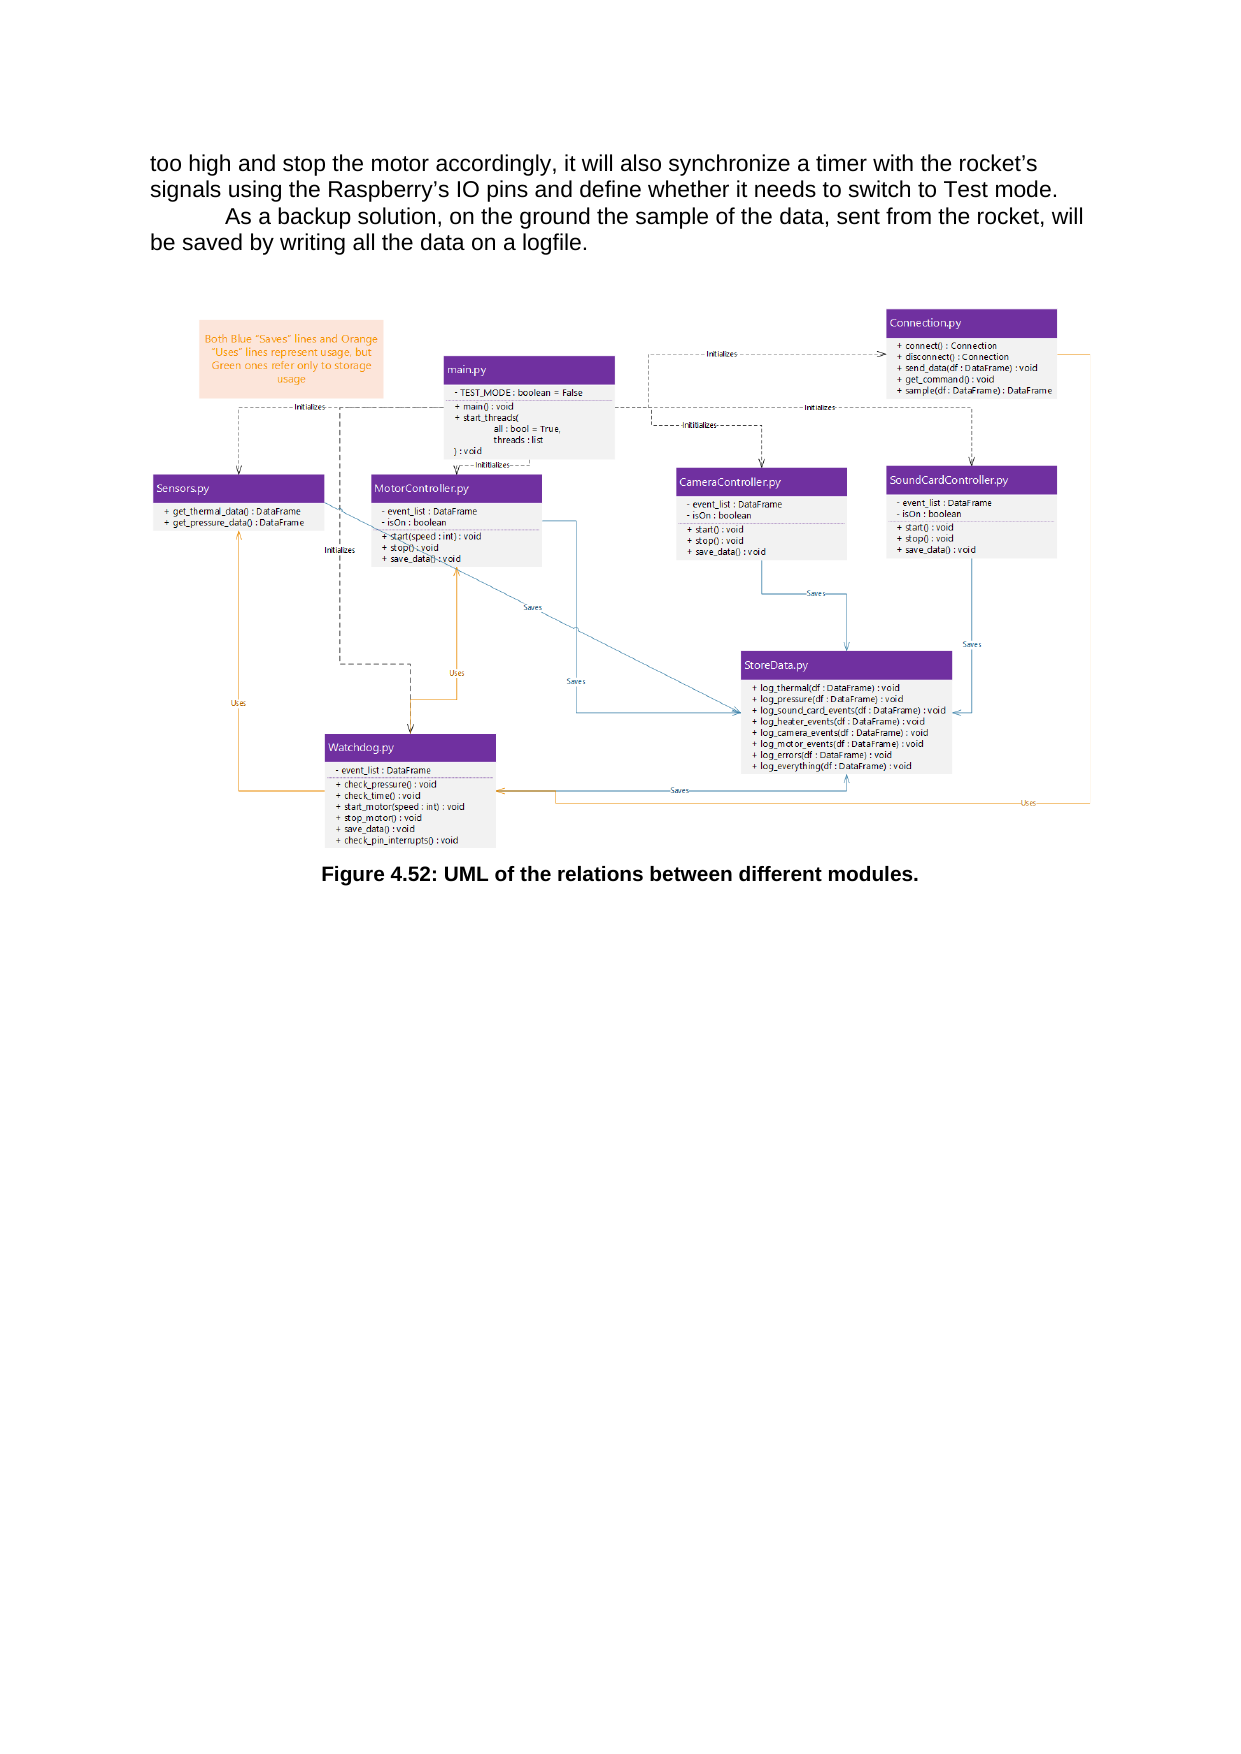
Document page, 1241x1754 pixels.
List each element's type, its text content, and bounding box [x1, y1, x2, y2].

picture [150, 308, 1091, 850]
text As a backup solution, on the ground the sample of the data, sent from the rocket, will be saved by writing all the data on a logfile. [150, 203, 1090, 255]
text Figure 4.52: UML of the relations between different modules. [150, 862, 1090, 886]
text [150, 150, 1090, 203]
